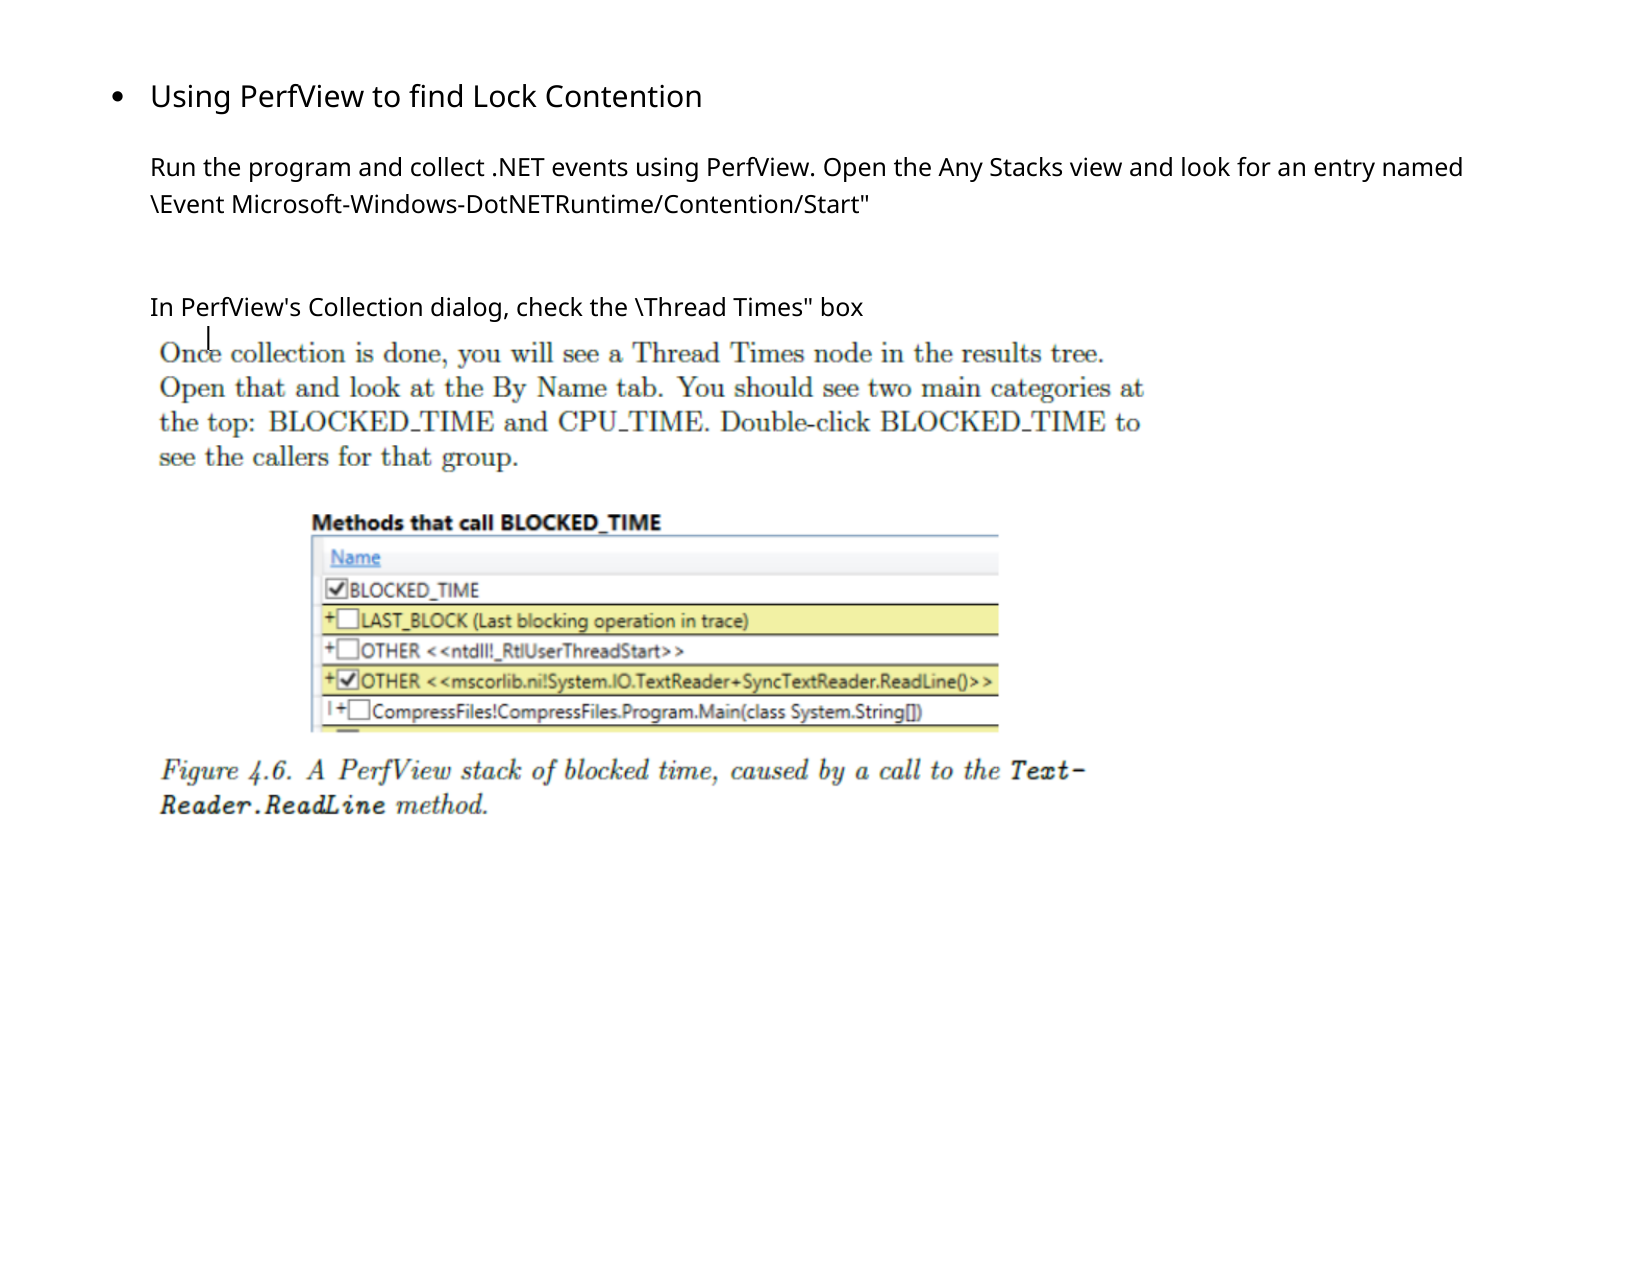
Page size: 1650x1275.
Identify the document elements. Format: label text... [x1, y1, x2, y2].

list Using PerfView to find Lock Contention [112, 75, 1575, 116]
list \Event Microsoft-Windows-DotNETRuntime/Contention/Start" [150, 186, 1575, 220]
list In PerfView's Collection dialog, check the \Thread Times" box [150, 290, 1575, 324]
picture [150, 326, 1196, 839]
list Run the program and collect .NET events using PerfView. Open the Any Stacks view and look for an entry named [150, 149, 1575, 184]
